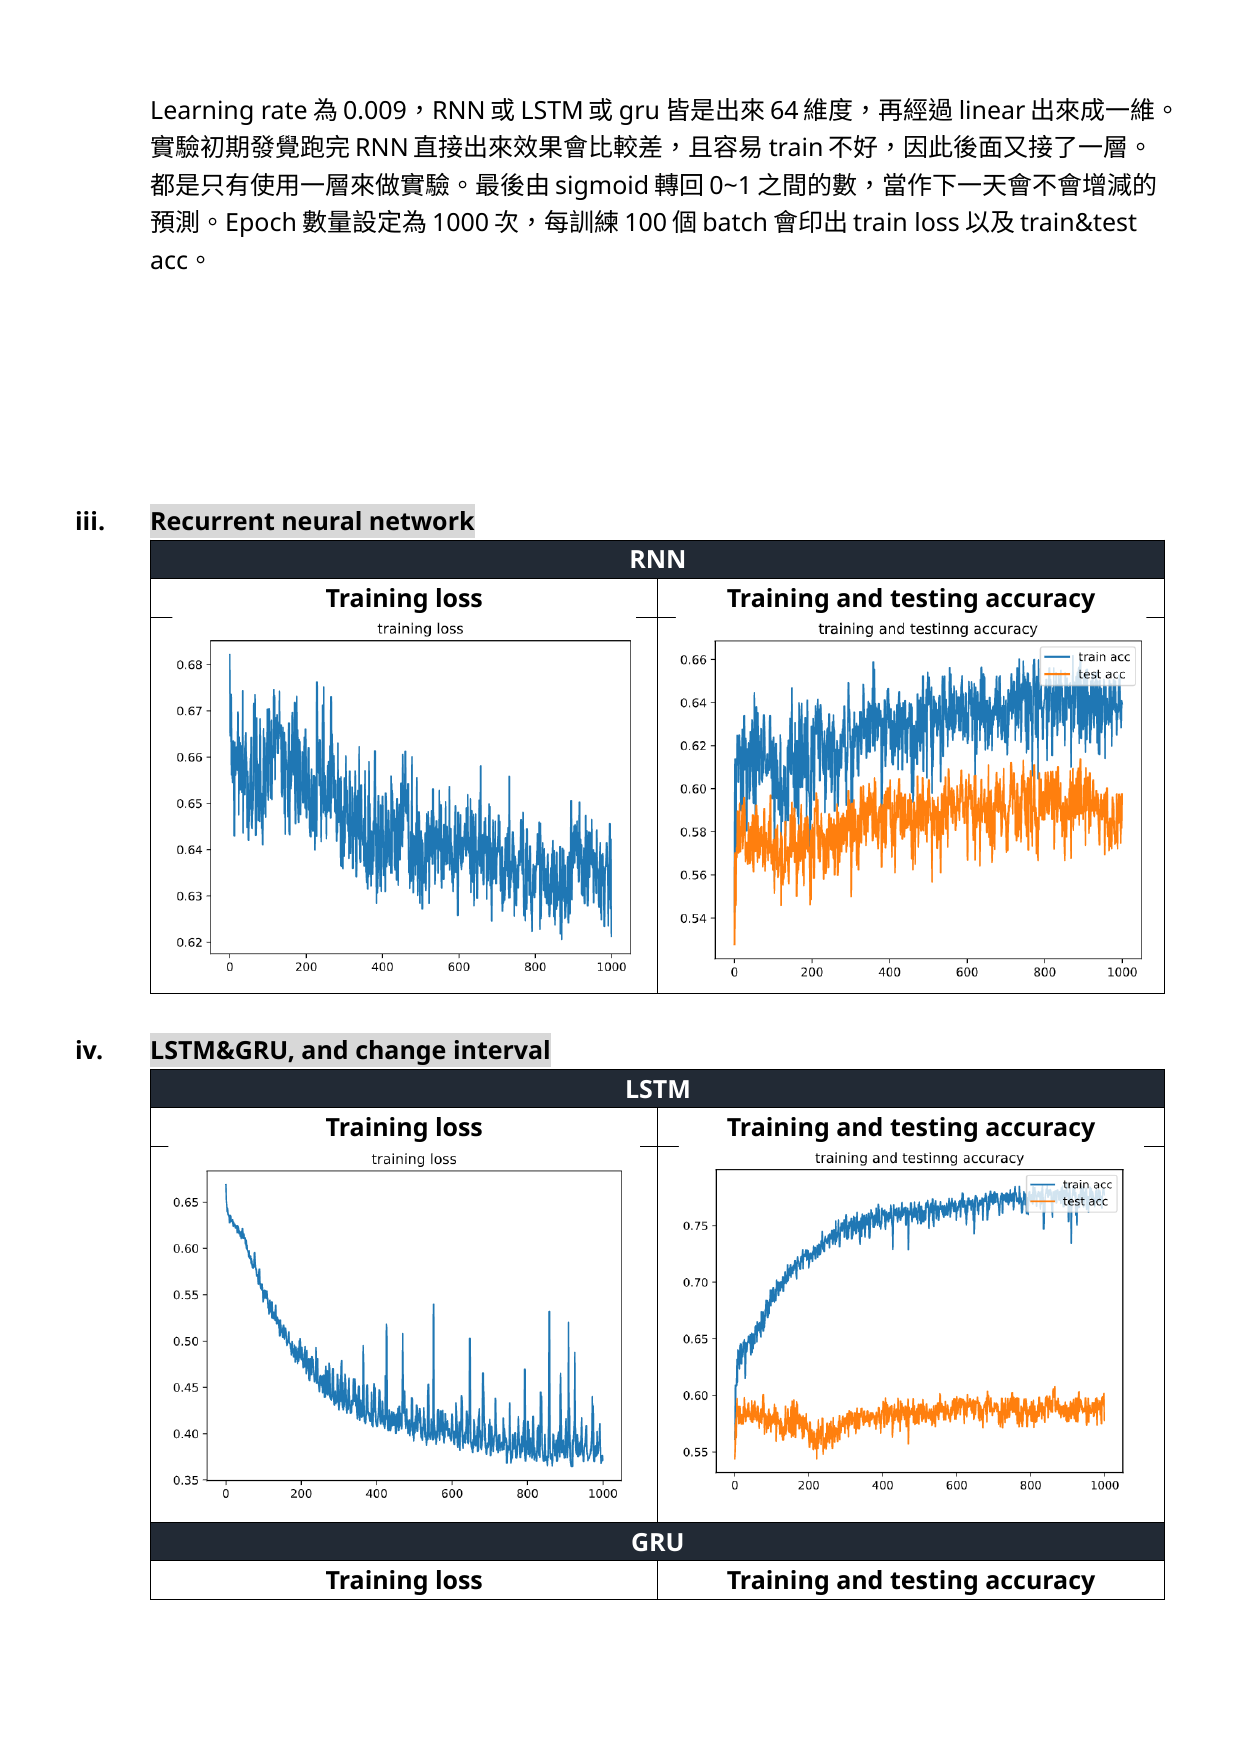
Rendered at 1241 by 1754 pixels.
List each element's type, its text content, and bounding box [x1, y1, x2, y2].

table_cell GRU [151, 1523, 1164, 1560]
table_header LSTM [151, 1070, 1164, 1107]
picture [168, 1146, 640, 1512]
table_cell Training and testing accuracy [658, 1108, 1164, 1146]
table_cell Training and testing accuracy [658, 1561, 1164, 1599]
picture [678, 1146, 1144, 1504]
table_cell [658, 618, 1164, 993]
table_cell Training and testing accuracy [658, 579, 1164, 617]
table_cell Training loss [151, 1561, 657, 1599]
table_header RNN [151, 541, 1164, 578]
list LSTM&GRU, and change interval [75, 1031, 1165, 1069]
table_cell Training loss [151, 1108, 657, 1146]
list Recurrent neural network [75, 502, 1165, 539]
picture [675, 617, 1147, 979]
list Learning rate為0.009，RNN或LSTM或gru皆是出來64維度，再經過linear出來成一維。實驗初期發覺跑完RNN直接出來效果會比較差，且容易train不好，因此後面又接了一層。都是只有使用一層來做實驗。最後由sigmoid轉回0~1之間的數，當作下一天會不會增減的預測。Epoch數量設定為1000次，每訓練100個batch會印出train loss以及train&test acc。 [150, 89, 1165, 277]
table_cell [151, 1147, 657, 1522]
table_cell Training loss [151, 579, 657, 617]
picture [172, 617, 636, 976]
table_cell [151, 618, 657, 993]
table_cell [658, 1147, 1164, 1522]
